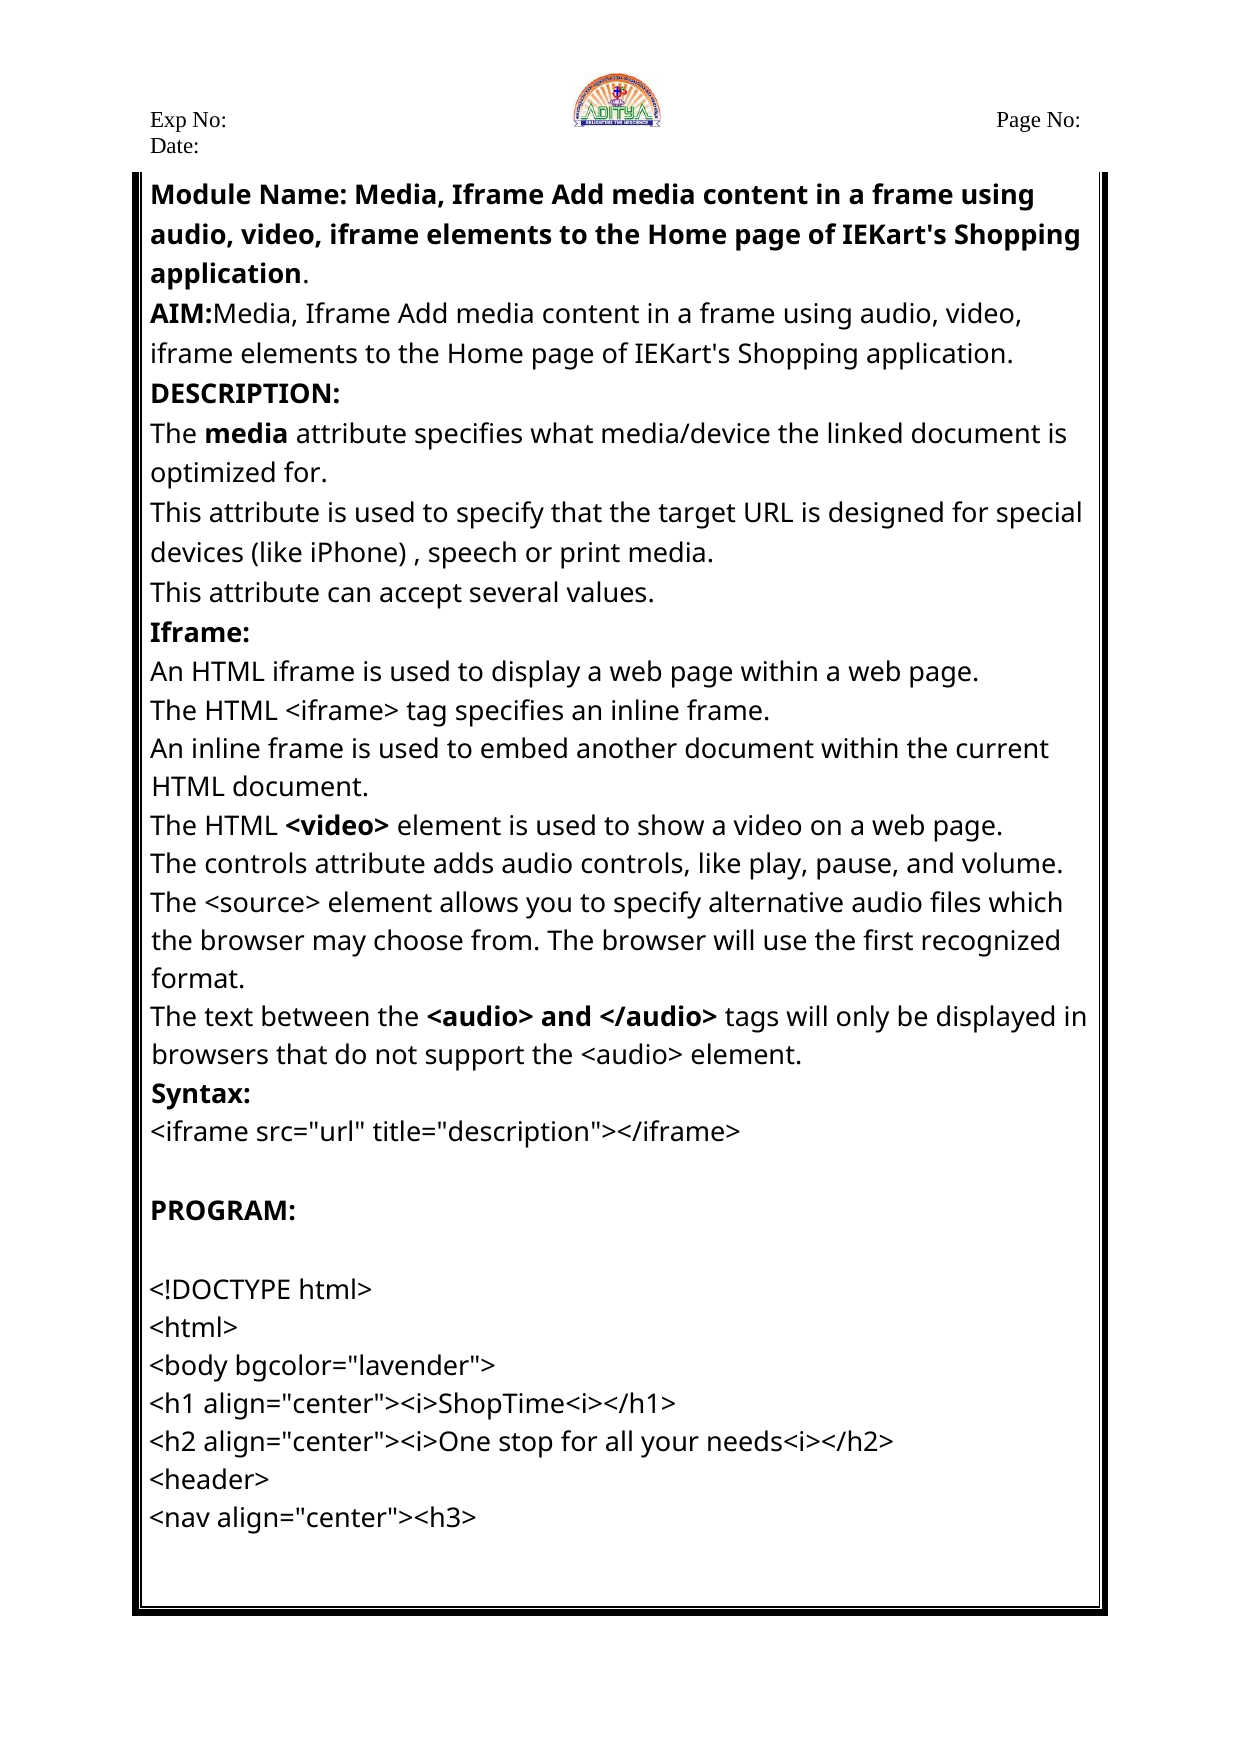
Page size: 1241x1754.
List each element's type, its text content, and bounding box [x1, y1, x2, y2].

text PROGRAM: [150, 1191, 1097, 1228]
text Module Name: Media, Iframe Add media content in a frame using audio, video, iframe elements to the Home page of IEKart's Shopping application. [150, 175, 1097, 292]
text <html> [148, 1309, 1097, 1346]
text This attribute can accept several values. [150, 573, 1097, 610]
text The text between the <audio> and </audio> tags will only be displayed in browsers that do not support the <audio> element. [150, 998, 1097, 1073]
text An HTML iframe is used to display a web page within a web page. [150, 653, 1097, 690]
text The controls attribute adds audio controls, like play, pause, and volume. [150, 845, 1097, 882]
text AIM:Media, Iframe Add media content in a frame using audio, video, iframe elements to the Home page of IEKart's Shopping application. [150, 295, 1097, 371]
text The <source> element allows you to specify alternative audio files which the browser may choose from. The browser will use the first recognized format. [150, 883, 1097, 996]
text <body bgcolor="lavender"> [148, 1347, 1097, 1383]
text Syntax: [151, 1074, 1097, 1111]
text Iframe: [150, 613, 1097, 650]
text The media attribute specifies what media/device the linked document is optimized for. [150, 414, 1097, 491]
text <header> [148, 1460, 1097, 1497]
text <nav align="center"><h3> [148, 1498, 1097, 1535]
text The HTML <iframe> tag specifies an inline frame. [150, 691, 1097, 728]
picture [572, 73, 661, 127]
text An inline frame is used to embed another document within the current HTML document. [150, 730, 1097, 805]
text <h1 align="center"><i>ShopTime<i></h1> [148, 1384, 1097, 1421]
text The HTML <video> element is used to show a video on a web page. [150, 806, 1097, 843]
text <iframe src="url" title="description"></iframe> [150, 1113, 1097, 1150]
text <h2 align="center"><i>One stop for all your needs<i></h2> [148, 1422, 1097, 1459]
text <!DOCTYPE html> [148, 1271, 1097, 1308]
text This attribute is used to specify that the target URL is designed for special devices (like iPhone) , speech or print media. [150, 494, 1097, 570]
text DESCRIPTION: [150, 374, 1097, 411]
